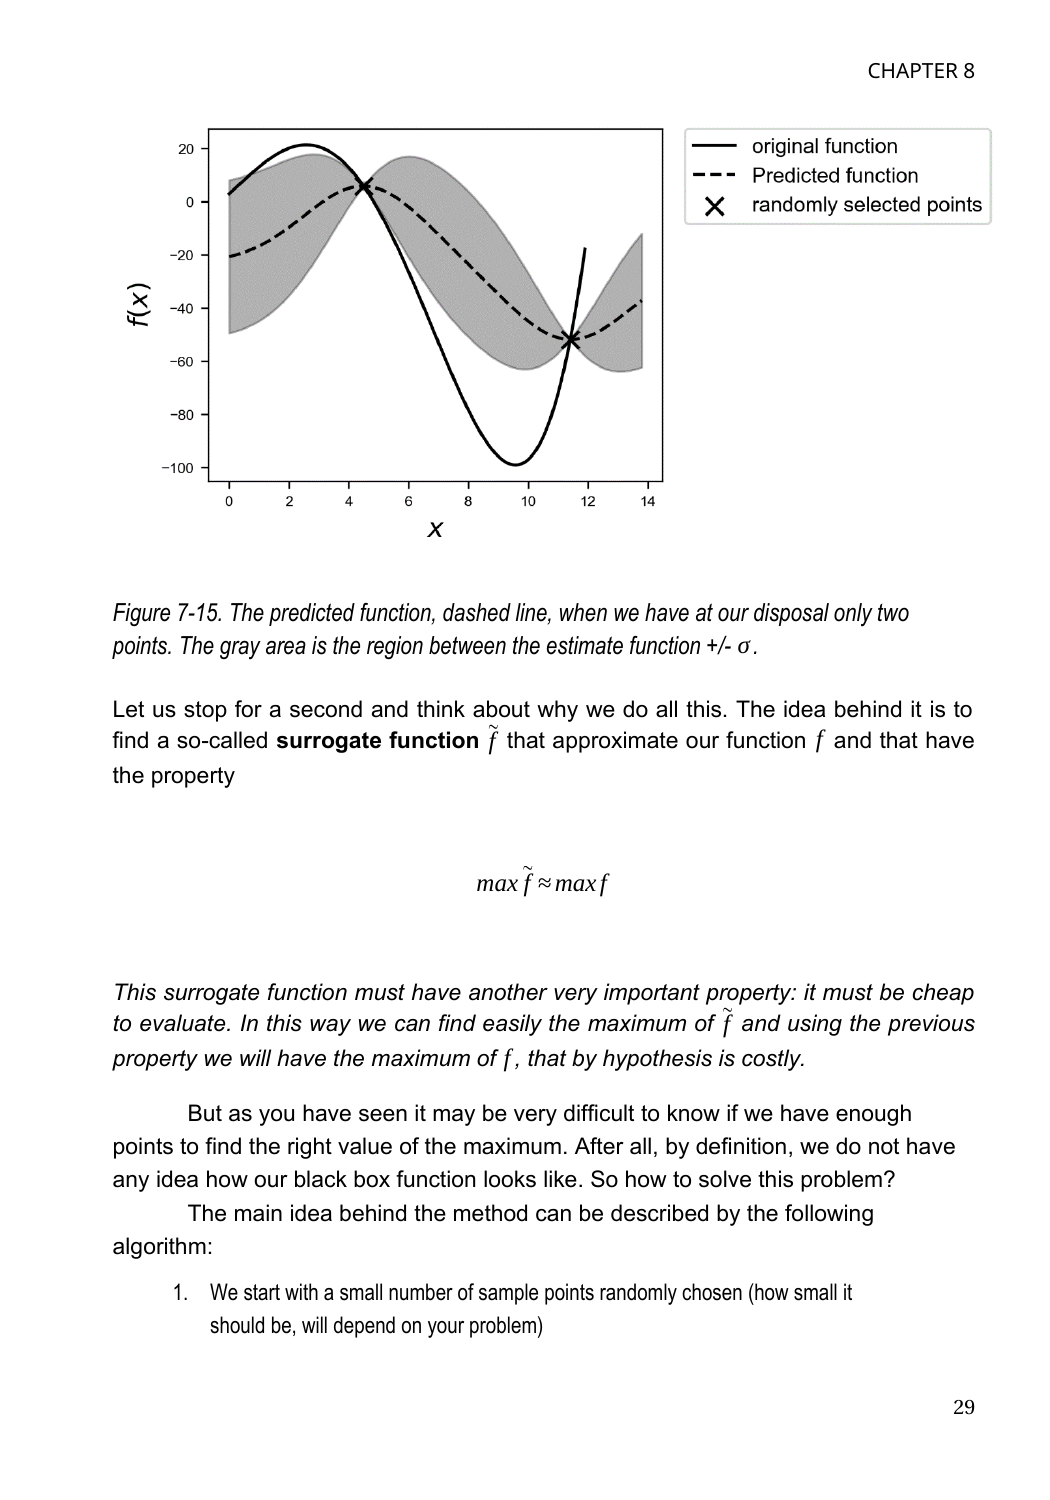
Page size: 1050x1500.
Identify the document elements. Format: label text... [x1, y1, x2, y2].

text But as you have seen it may be very difficult to know if we have enough points to find the right value of the maximum. After all, by definition, we do not have any idea how our black box function looks like. So how to solve this problem? [112, 1093, 975, 1193]
list We start with a small number of sample points randomly chosen (how small it should be, will depend on your problem) [172, 1272, 855, 1339]
text This surrogate function must have another very important property: it must be cheap to evaluate. In this way we can find easily the maximum of and using the previous property we will have the maximum of , that by hypothesis is costly. [112, 972, 975, 1072]
text Let us stop for a second and think about why we do all this. The idea behind it is to find a so-called surrogate function that approximate our function and that have the property [112, 689, 975, 789]
text The main idea behind the method can be described by the following algorithm: [112, 1193, 975, 1259]
text Figure 7-15. The predicted function, dashed line, when we have at our disposal only two points. The gray area is the region between the estimate function +/- . [112, 598, 975, 659]
picture [112, 112, 1005, 557]
